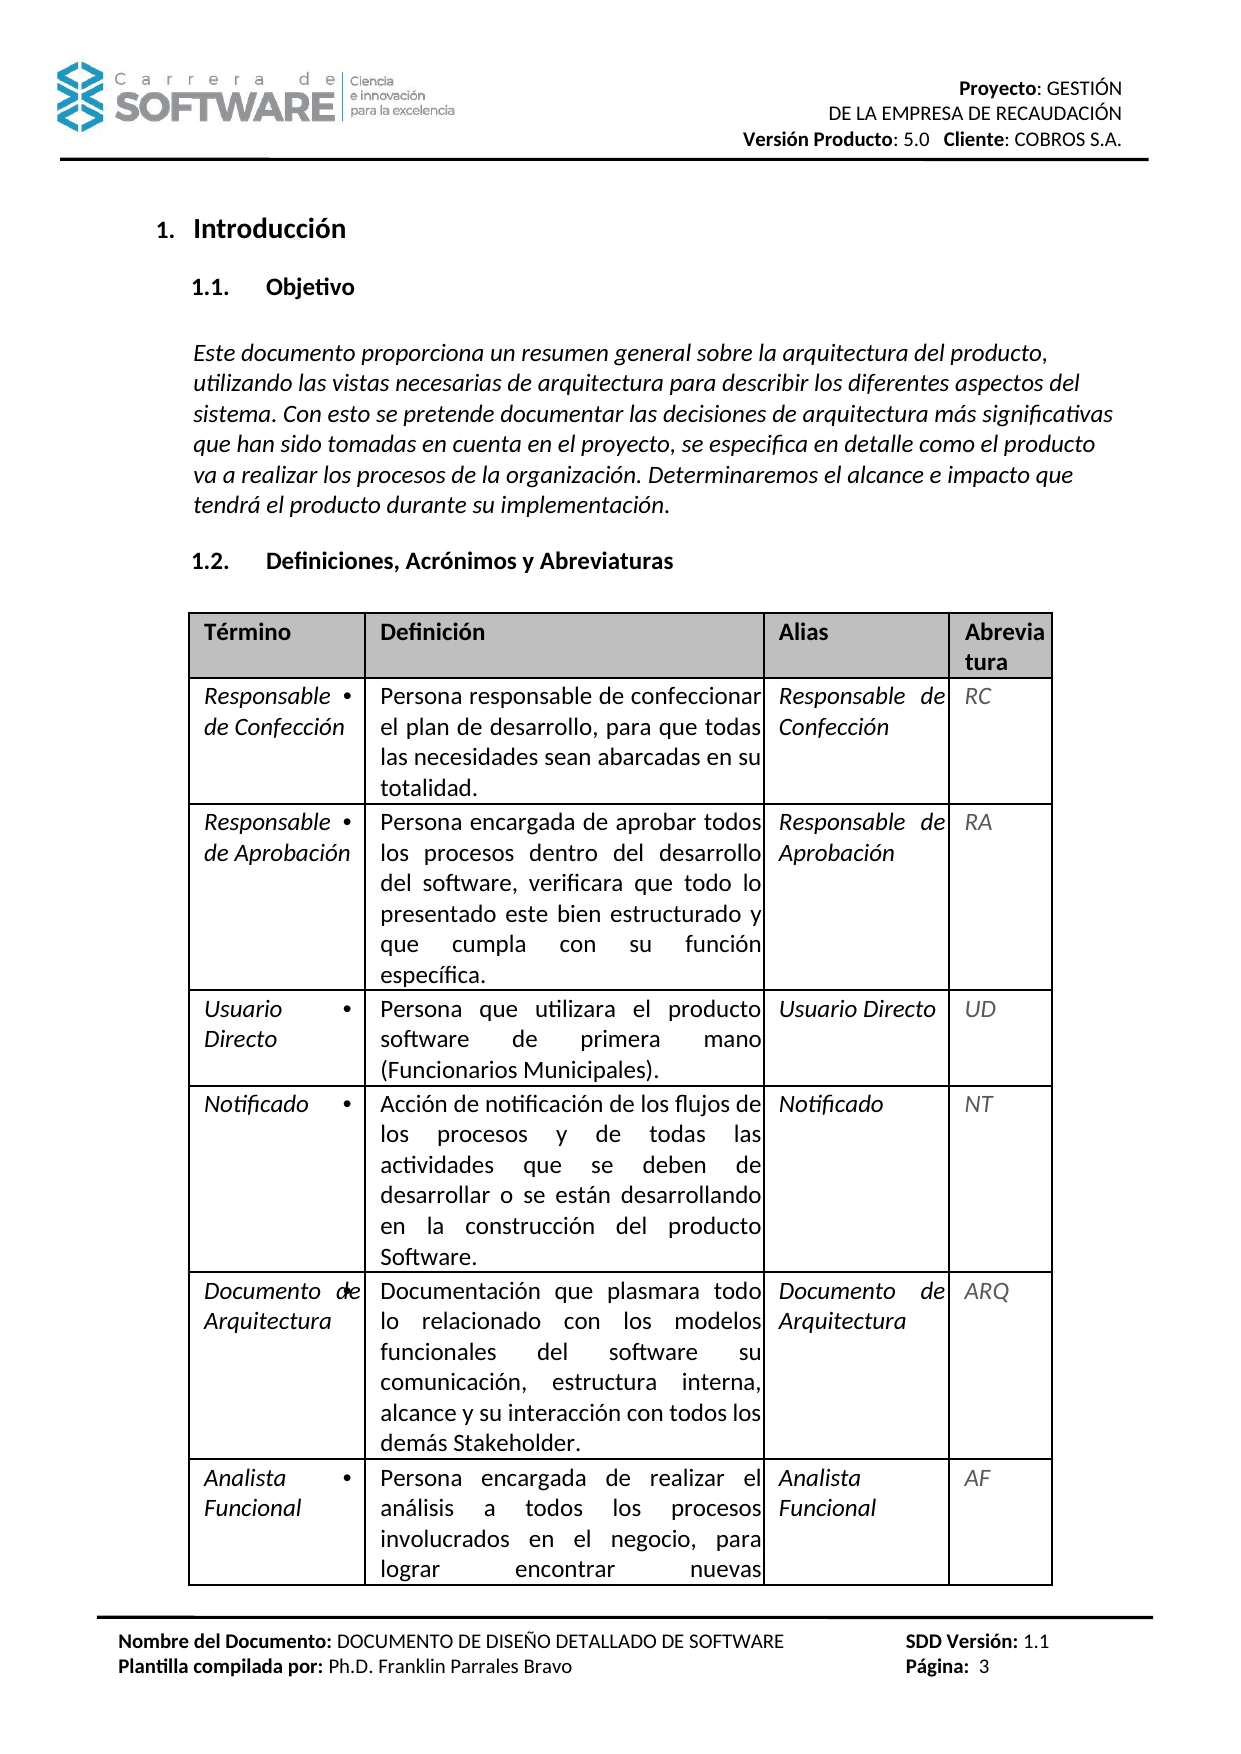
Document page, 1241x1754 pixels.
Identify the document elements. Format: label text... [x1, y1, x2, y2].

table_cell Notificado [765, 1087, 948, 1271]
subtitle Definiciones, Acrónimos y Abreviaturas [191, 545, 1122, 575]
table_cell Acción de notificación de los flujos de los procesos y de todas las actividades que se deben de desarrollar o se están desarrollando en la construcción del producto Software. [366, 1087, 763, 1271]
table_cell Notificado [190, 1087, 364, 1271]
table_cell Usuario Directo [190, 991, 364, 1084]
table_cell Persona que utilizara el producto software de primera mano (Funcionarios Municipales). [366, 991, 763, 1084]
table_cell Documentación que plasmara todo lo relacionado con los modelos funcionales del software su comunicación, estructura interna, alcance y su interacción con todos los demás Stakeholder. [366, 1273, 763, 1458]
table_cell Analista Funcional [765, 1460, 948, 1584]
picture [46, 46, 461, 154]
table_cell Usuario Directo [765, 991, 948, 1084]
table_cell RA [950, 805, 1051, 989]
table_cell Persona encargada de aprobar todos los procesos dentro del desarrollo del software, verificara que todo lo presentado este bien estructurado y que cumpla con su función específica. [366, 805, 763, 989]
table_cell UD [950, 991, 1051, 1084]
subtitle Introducción [156, 211, 1122, 246]
table_cell AF [950, 1460, 1051, 1584]
table_header Término [190, 614, 364, 677]
table_cell RC [950, 679, 1051, 802]
table_header Definición [366, 614, 763, 677]
subtitle Objetivo [191, 271, 1122, 302]
table_cell NT [950, 1087, 1051, 1271]
table_cell ARQ [950, 1273, 1051, 1458]
table_cell Analista Funcional [190, 1460, 364, 1584]
table_cell Responsable de Aprobación [190, 805, 364, 989]
table_cell Responsable de Confección [190, 679, 364, 802]
table_cell Responsable de Confección [765, 679, 948, 802]
table_header Alias [765, 614, 948, 677]
table_cell Persona responsable de confeccionar el plan de desarrollo, para que todas las necesidades sean abarcadas en su totalidad. [366, 679, 763, 802]
table_cell Documento de Arquitectura [190, 1273, 364, 1458]
table_cell Responsable de Aprobación [765, 805, 948, 989]
table_header Abreviatura [950, 614, 1051, 677]
table_cell Documento de Arquitectura [765, 1273, 948, 1458]
list Este documento proporciona un resumen general sobre la arquitectura del producto, utilizando las vistas necesarias de arquitectura para describir los diferentes aspectos del sistema. Con esto se pretende documentar las decisiones de arquitectura más significativas que han sido tomadas en cuenta en el proyecto, se especifica en detalle como el producto va a realizar los procesos de la organización. Determinaremos el alcance e impacto que tendrá el producto durante su implementación. [193, 337, 1122, 520]
